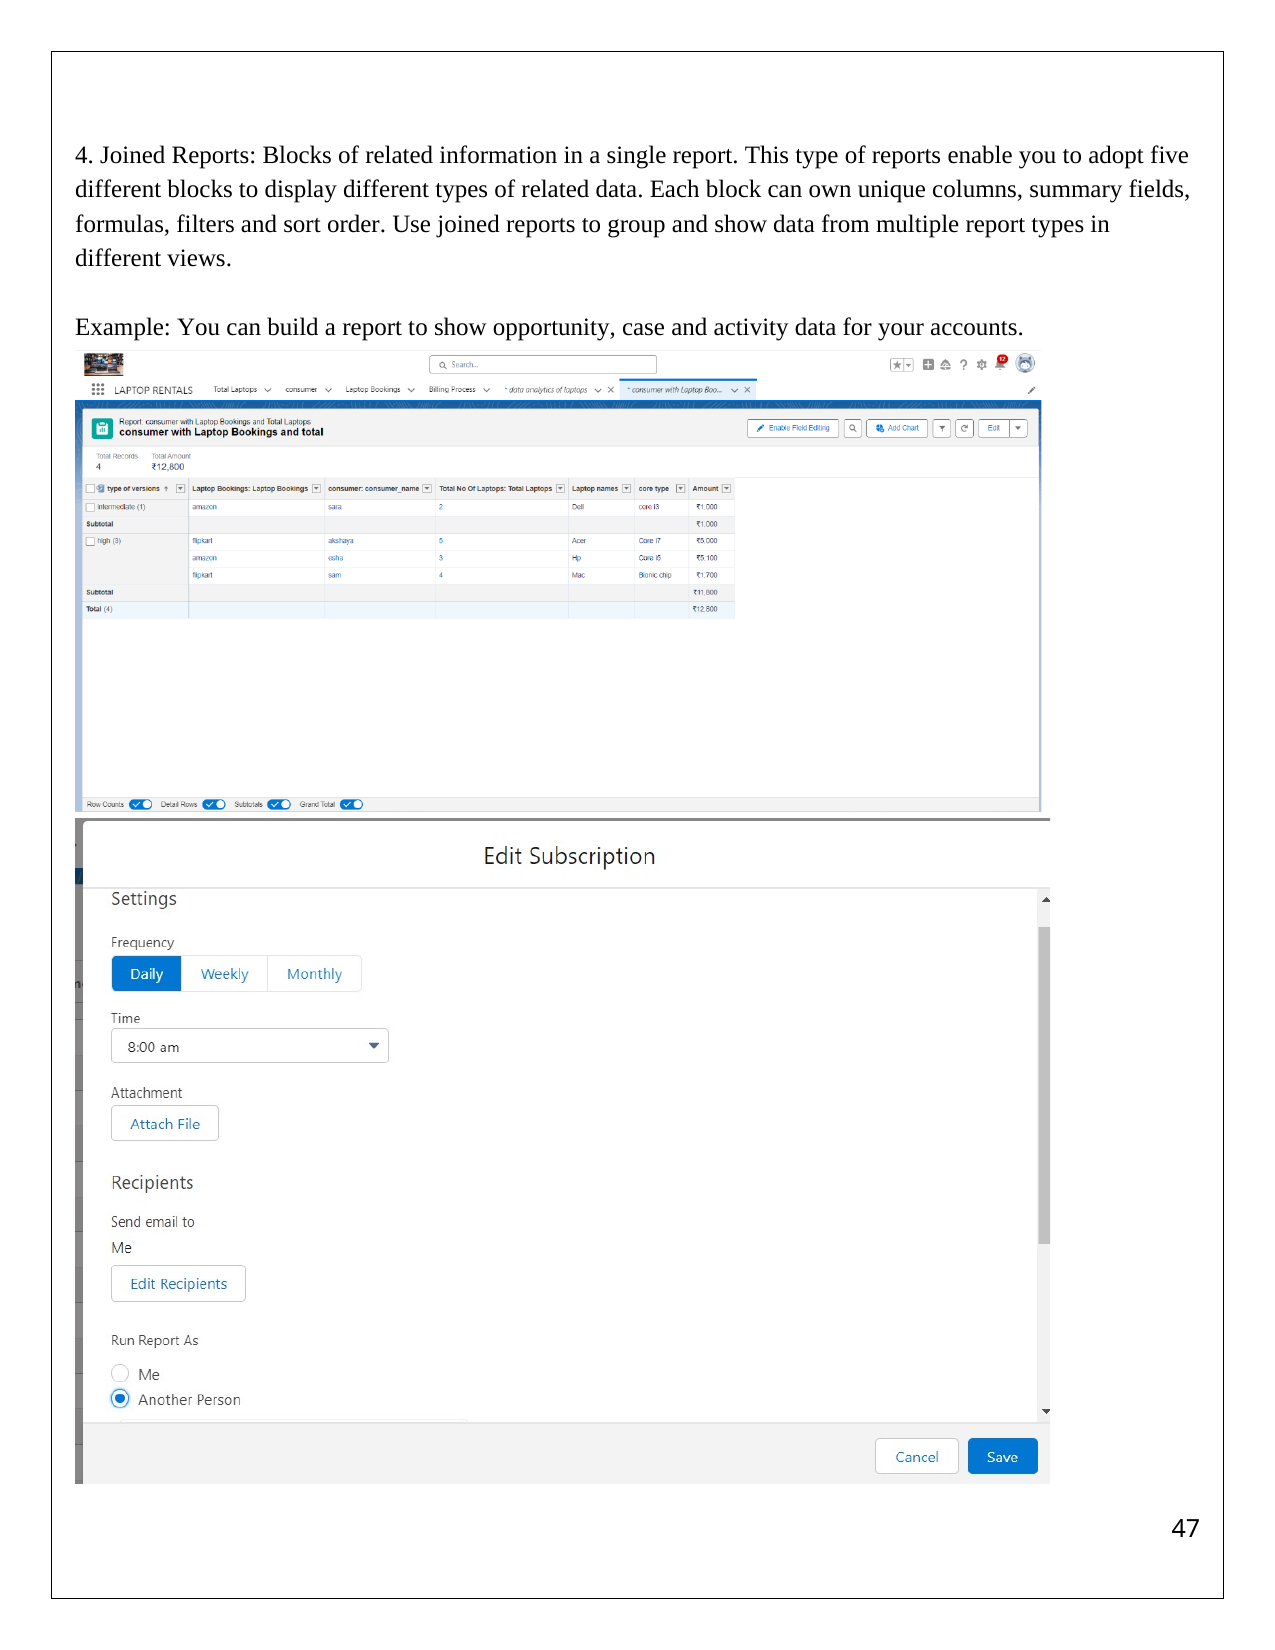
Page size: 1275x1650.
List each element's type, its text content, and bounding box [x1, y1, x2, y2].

picture [75, 346, 1042, 812]
picture [75, 818, 1050, 1484]
text 4. Joined Reports: Blocks of related information in a single report. This type of reports enable you to adopt five different blocks to display different types of related data. Each block can own unique columns, summary fields, formulas, filters and sort order. Use joined reports to group and show data from multiple report types in different views. [75, 140, 1200, 272]
text Example: You can build a report to show opportunity, case and activity data for your accounts. [75, 312, 1200, 341]
